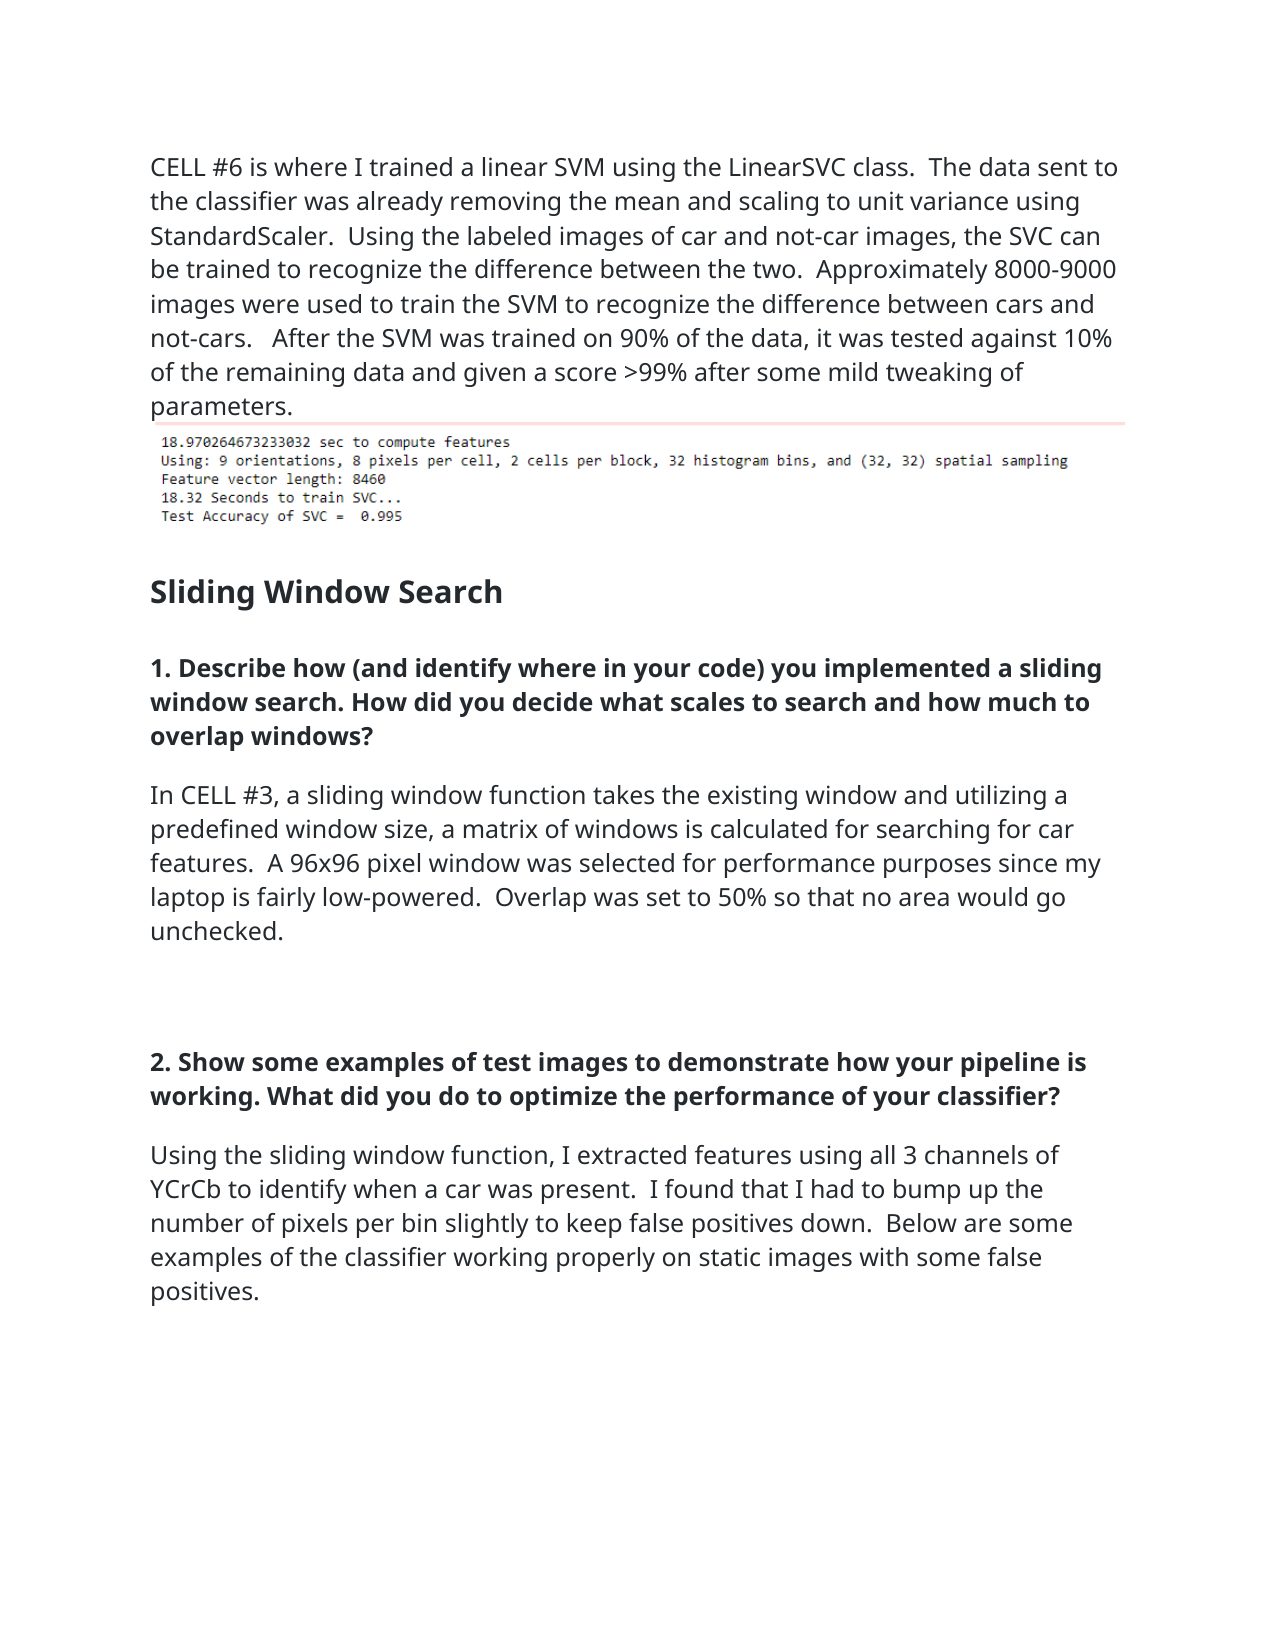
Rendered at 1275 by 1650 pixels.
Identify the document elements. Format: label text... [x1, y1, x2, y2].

text 2. Show some examples of test images to demonstrate how your pipeline is working. What did you do to optimize the performance of your classifier? [150, 1044, 1125, 1112]
text 1. Describe how (and identify where in your code) you implemented a sliding window search. How did you decide what scales to search and how much to overlap windows? [150, 650, 1125, 752]
text CELL #6 is where I trained a linear SVM using the LinearSVC class. The data sent to the classifier was already removing the mean and scaling to unit variance using StandardScaler. Using the labeled images of car and not-car images, the SVC can be trained to recognize the difference between the two. Approximately 8000-9000 images were used to train the SVM to recognize the difference between cars and not-cars. After the SVM was trained on 90% of the data, it was tested against 10% of the remaining data and given a score >99% after some mild tweaking of parameters. [150, 150, 1125, 422]
text Sliding Window Search [150, 570, 1125, 613]
picture [150, 422, 1125, 533]
text Using the sliding window function, I extracted features using all 3 channels of YCrCb to identify when a car was present. I found that I had to bump up the number of pixels per bin slightly to keep false positives down. Below are some examples of the classifier working properly on static images with some false positives. [150, 1137, 1125, 1308]
text In CELL #3, a sliding window function takes the existing window and utilizing a predefined window size, a matrix of windows is calculated for searching for car features. A 96x96 pixel window was selected for performance purposes since my laptop is fairly low-powered. Overlap was set to 50% so that no area would go unchecked. [150, 777, 1125, 948]
